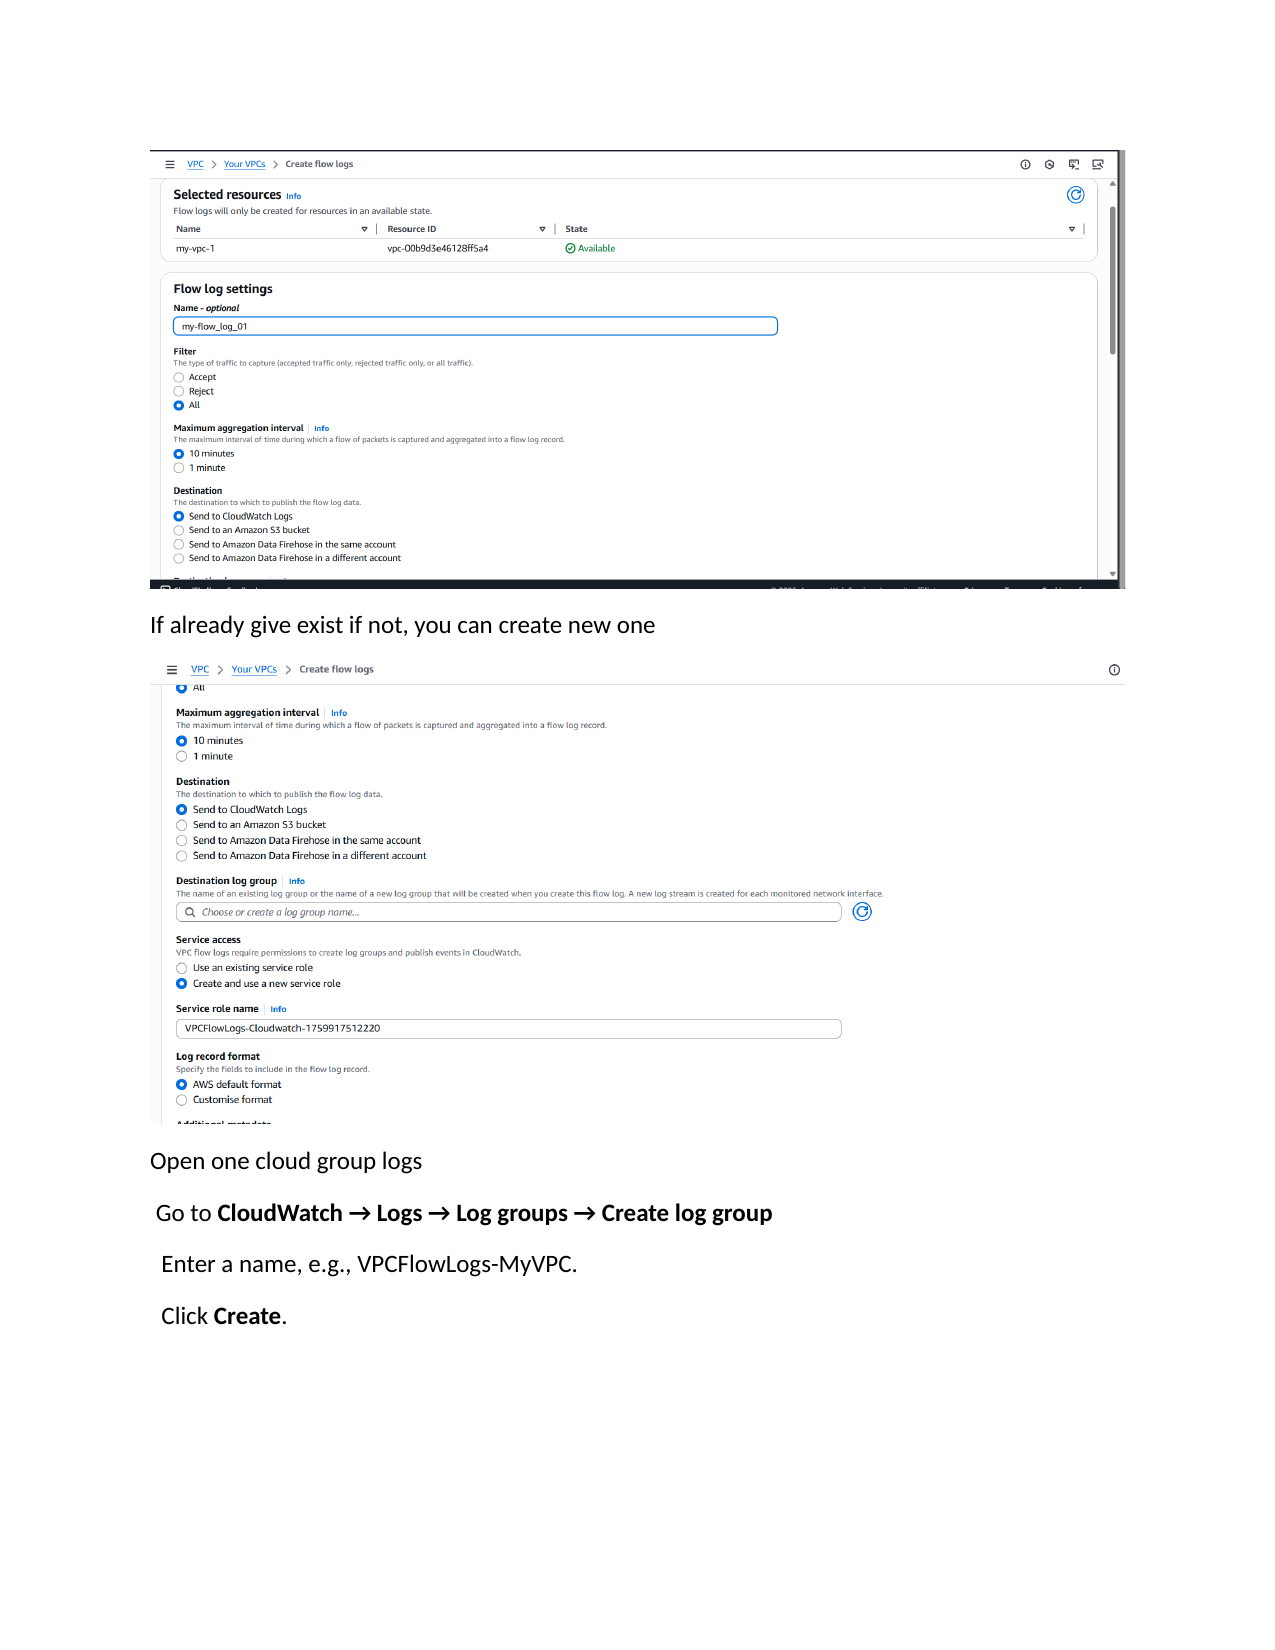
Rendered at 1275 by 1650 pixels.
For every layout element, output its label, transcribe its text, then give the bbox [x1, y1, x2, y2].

text Go to CloudWatch → Logs → Log groups → Create log group [150, 1197, 1125, 1227]
text Open one cloud group logs [150, 1145, 1125, 1176]
picture [150, 150, 1125, 589]
text Enter a name, e.g., VPCFlowLogs-MyVPC. [150, 1248, 1125, 1279]
picture [150, 661, 1125, 1124]
text Click Create. [150, 1300, 1125, 1331]
text If already give exist if not, you can create new one [150, 609, 1125, 640]
